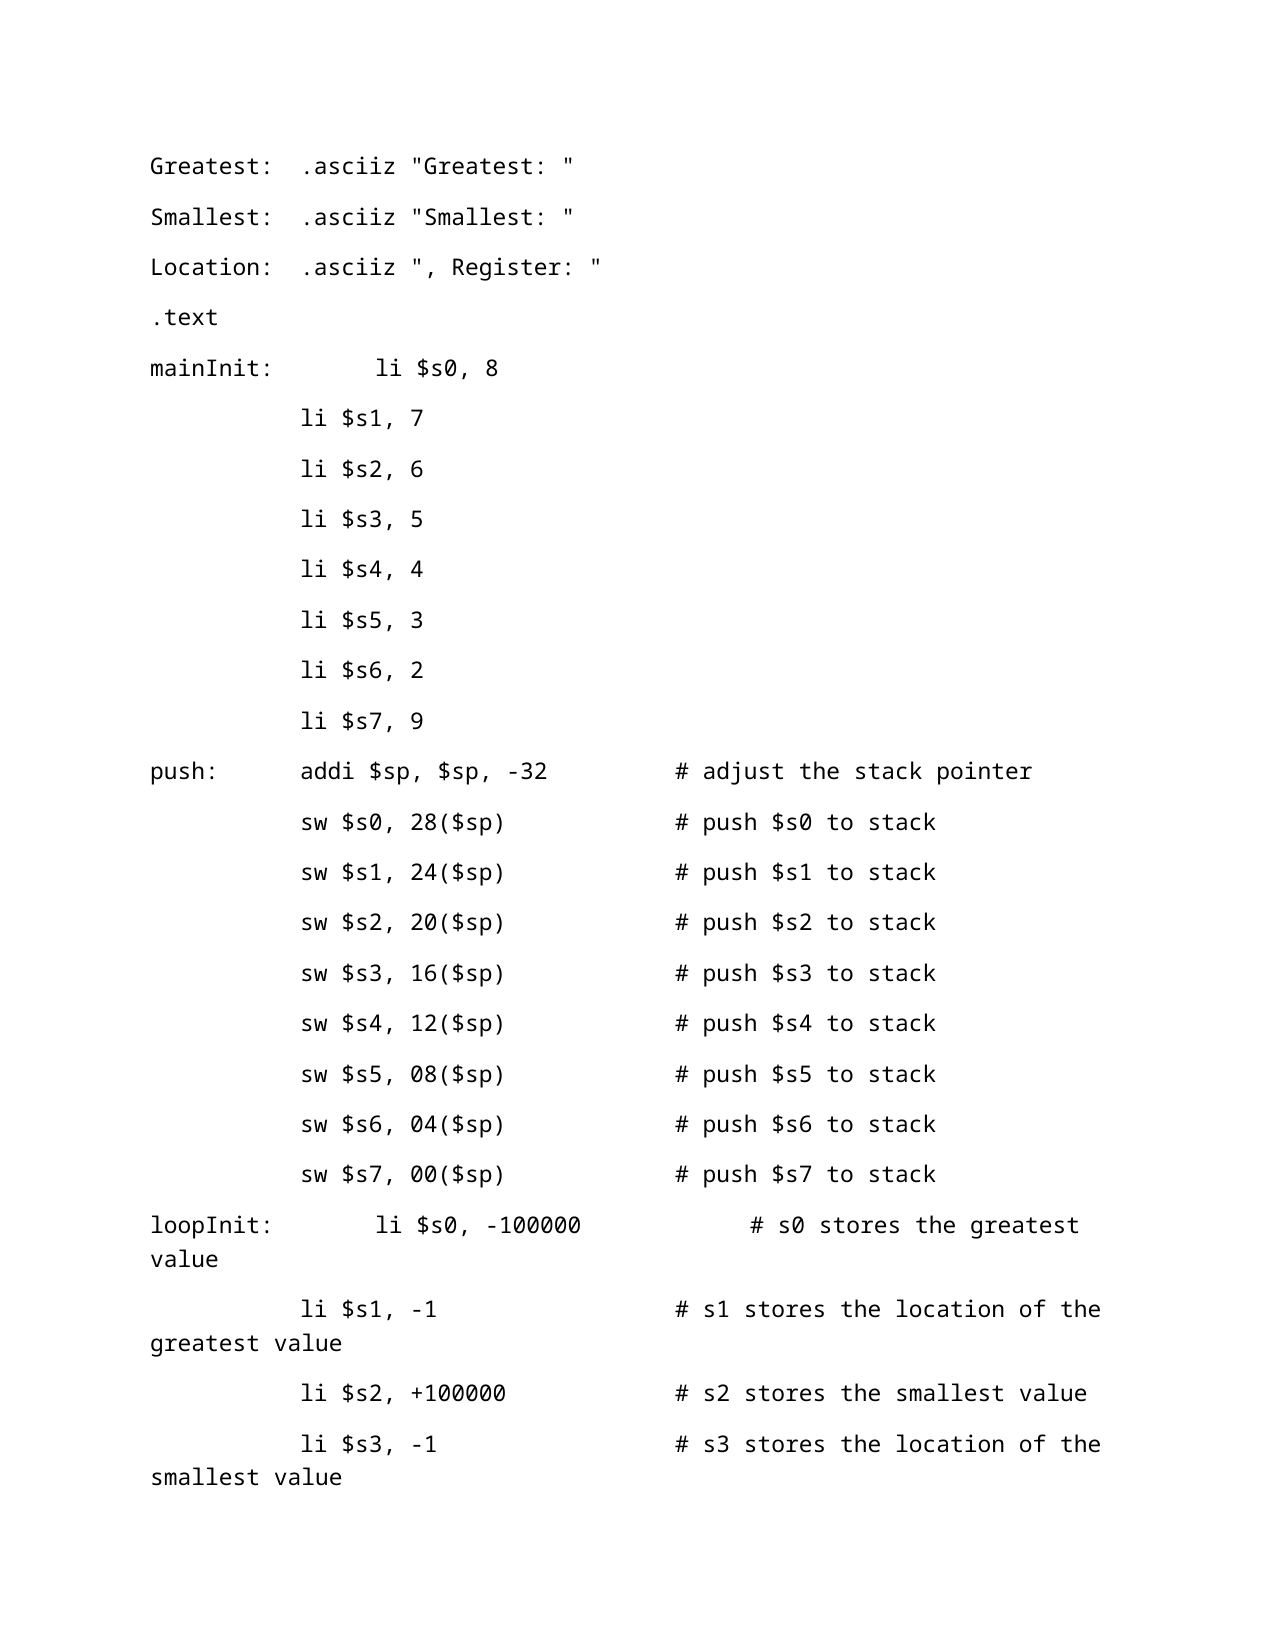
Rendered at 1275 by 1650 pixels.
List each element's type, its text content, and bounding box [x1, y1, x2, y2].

text li $s1, -1 # s1 stores the location of the greatest value [150, 1293, 1125, 1358]
text sw $s0, 28($sp) # push $s0 to stack [150, 805, 1125, 837]
text sw $s4, 12($sp) # push $s4 to stack [150, 1007, 1125, 1038]
text li $s4, 4 [150, 553, 1125, 584]
text mainInit: li $s0, 8 [150, 352, 1125, 383]
text sw $s3, 16($sp) # push $s3 to stack [150, 957, 1125, 988]
text sw $s5, 08($sp) # push $s5 to stack [150, 1057, 1125, 1089]
text sw $s2, 20($sp) # push $s2 to stack [150, 906, 1125, 937]
text li $s3, 5 [150, 503, 1125, 534]
text Smallest: .asciiz "Smallest: " [150, 200, 1125, 232]
text push: addi $sp, $sp, -32 # adjust the stack pointer [150, 755, 1125, 786]
text sw $s7, 00($sp) # push $s7 to stack [150, 1158, 1125, 1189]
text Greatest: .asciiz "Greatest: " [150, 150, 1125, 181]
text sw $s6, 04($sp) # push $s6 to stack [150, 1108, 1125, 1139]
text li $s6, 2 [150, 654, 1125, 685]
text li $s3, -1 # s3 stores the location of the smallest value [150, 1427, 1125, 1492]
text .text [150, 301, 1125, 332]
text li $s2, 6 [150, 452, 1125, 484]
text loopInit: li $s0, -100000 # s0 stores the greatest value [150, 1209, 1125, 1274]
text li $s5, 3 [150, 604, 1125, 635]
text li $s7, 9 [150, 704, 1125, 736]
text Location: .asciiz ", Register: " [150, 251, 1125, 282]
text li $s1, 7 [150, 402, 1125, 433]
text li $s2, +100000 # s2 stores the smallest value [150, 1377, 1125, 1408]
text sw $s1, 24($sp) # push $s1 to stack [150, 856, 1125, 887]
